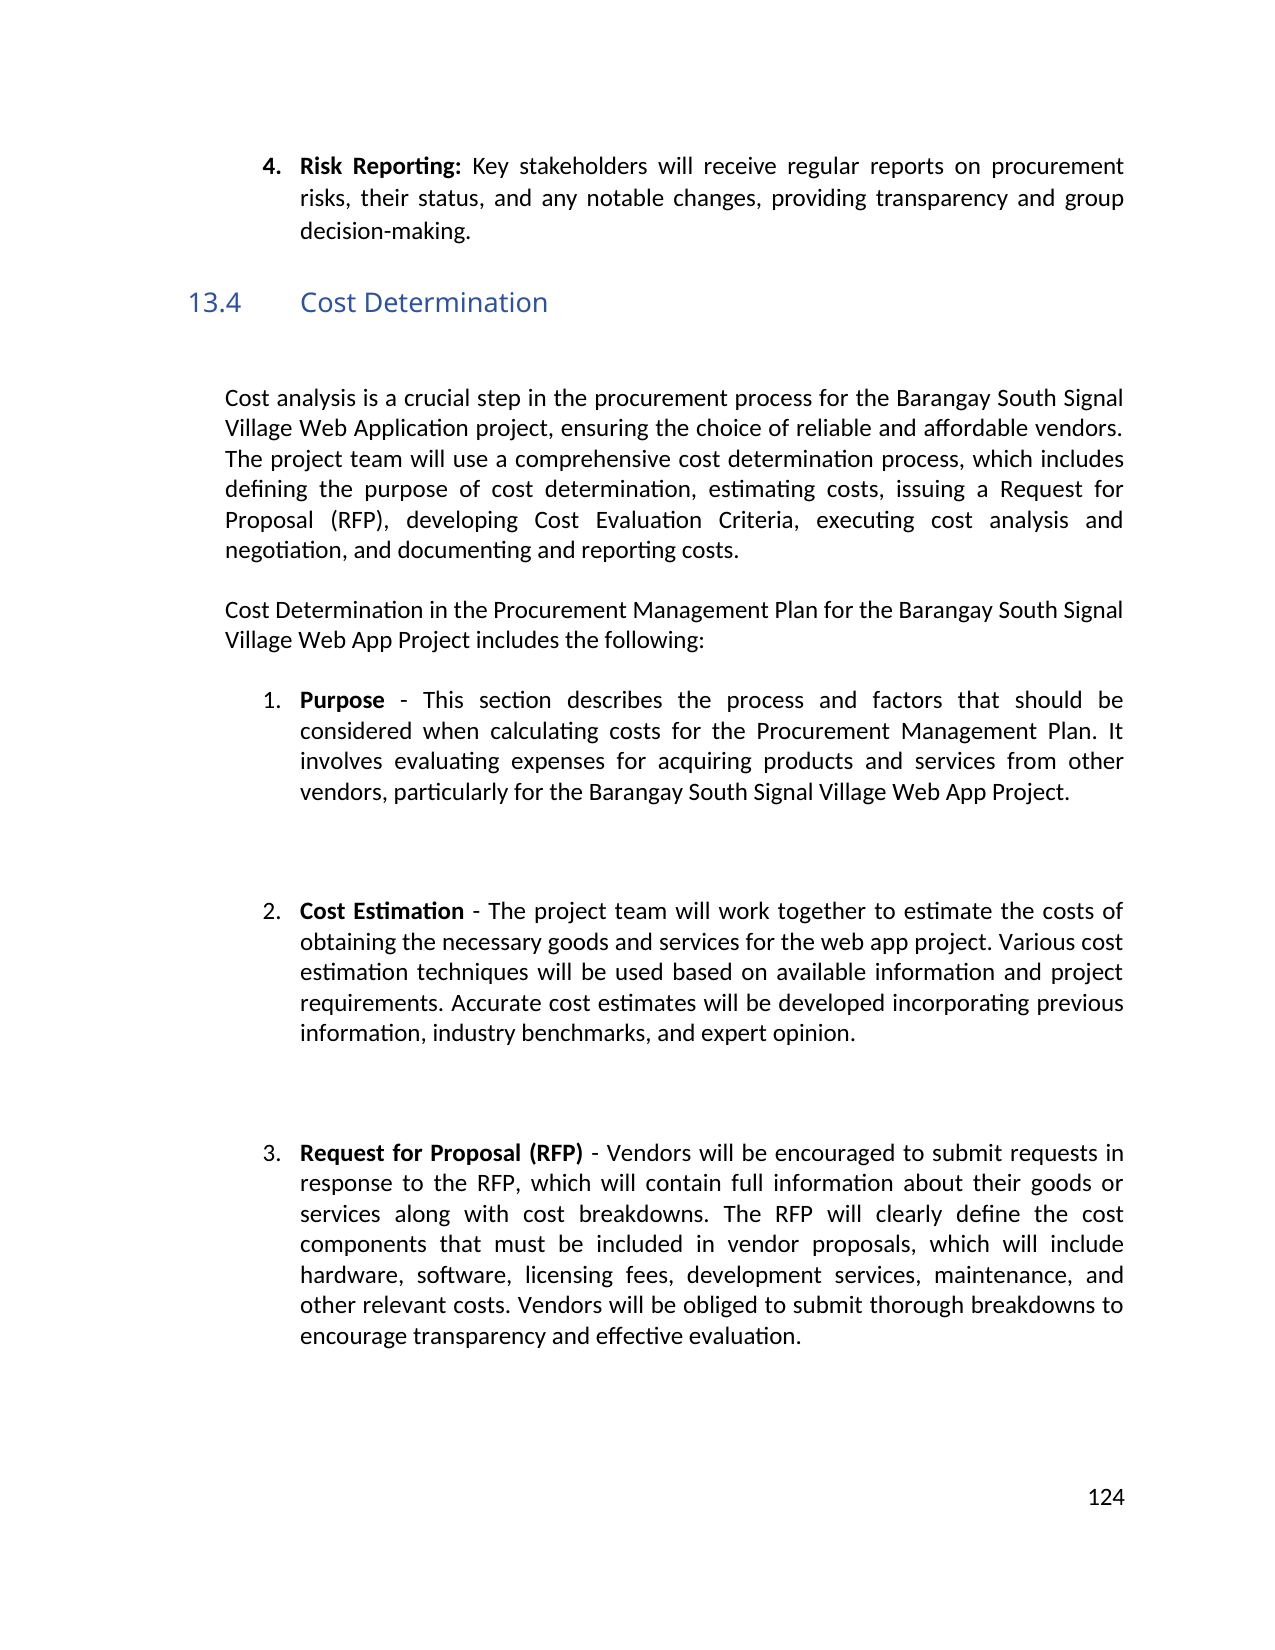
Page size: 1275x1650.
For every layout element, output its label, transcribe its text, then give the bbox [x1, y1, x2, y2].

list Purpose - This section describes the process and factors that should be considered when calculating costs for the Procurement Management Plan. It involves evaluating expenses for acquiring products and services from other vendors, particularly for the Barangay South Signal Village Web App Project. [262, 684, 1125, 806]
list Cost Estimation - The project team will work together to estimate the costs of obtaining the necessary goods and services for the web app project. Various cost estimation techniques will be used based on available information and project requirements. Accurate cost estimates will be developed incorporating previous information, industry benchmarks, and expert opinion. [262, 895, 1125, 1048]
list Risk Reporting: Key stakeholders will receive regular reports on procurement risks, their status, and any notable changes, providing transparency and group decision-making. [262, 150, 1125, 246]
list Request for Proposal (RFP) - Vendors will be encouraged to submit requests in response to the RFP, which will contain full information about their goods or services along with cost breakdowns. The RFP will clearly define the cost components that must be included in vendor proposals, which will include hardware, software, licensing fees, development services, maintenance, and other relevant costs. Vendors will be obliged to submit thorough breakdowns to encourage transparency and effective evaluation. [262, 1137, 1125, 1350]
text Cost analysis is a crucial step in the procurement process for the Barangay South Signal Village Web Application project, ensuring the choice of reliable and affordable vendors. The project team will use a comprehensive cost determination process, which includes defining the purpose of cost determination, estimating costs, issuing a Request for Proposal (RFP), developing Cost Evaluation Criteria, executing cost analysis and negotiation, and documenting and reporting costs. [225, 382, 1125, 565]
text Cost Determination in the Procurement Management Plan for the Barangay South Signal Village Web App Project includes the following: [225, 594, 1125, 655]
subtitle Cost Determination [187, 283, 1125, 320]
